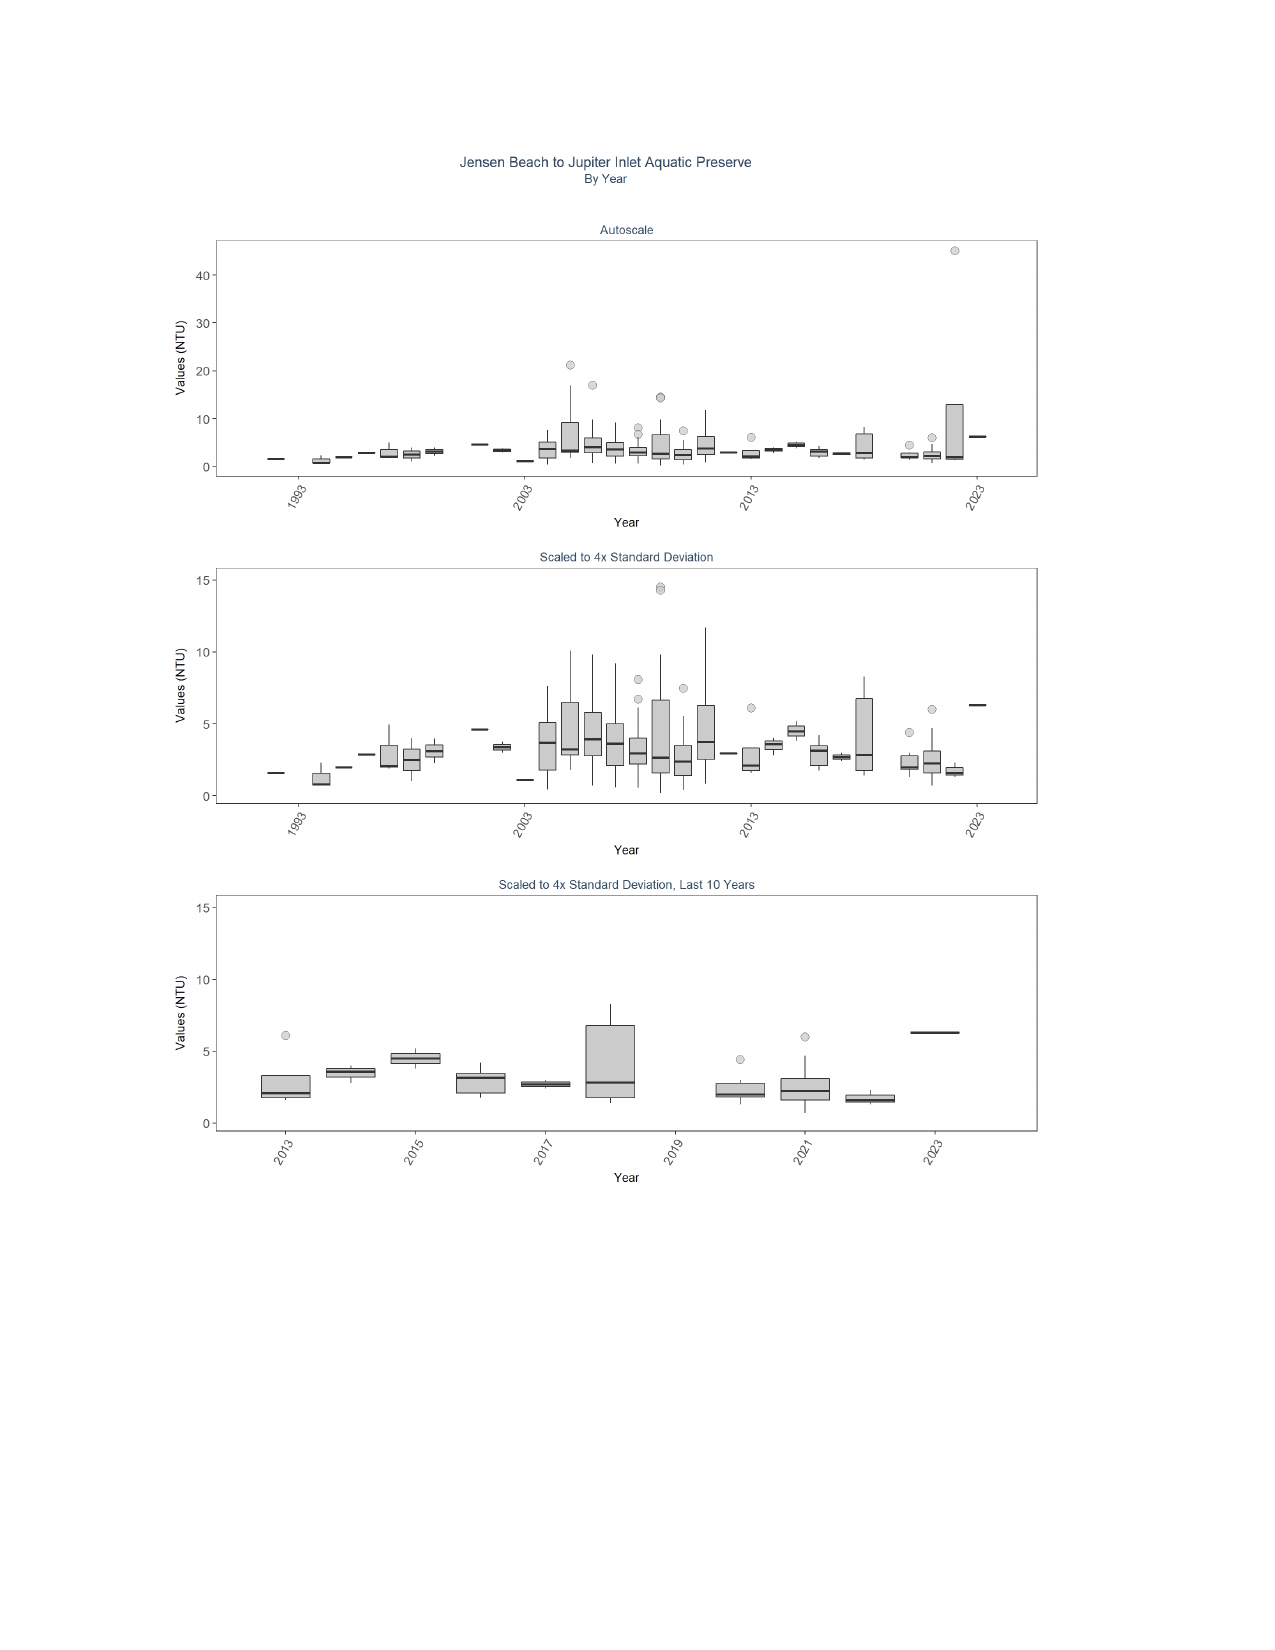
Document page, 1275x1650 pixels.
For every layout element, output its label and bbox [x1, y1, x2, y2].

picture [168, 150, 1044, 1200]
